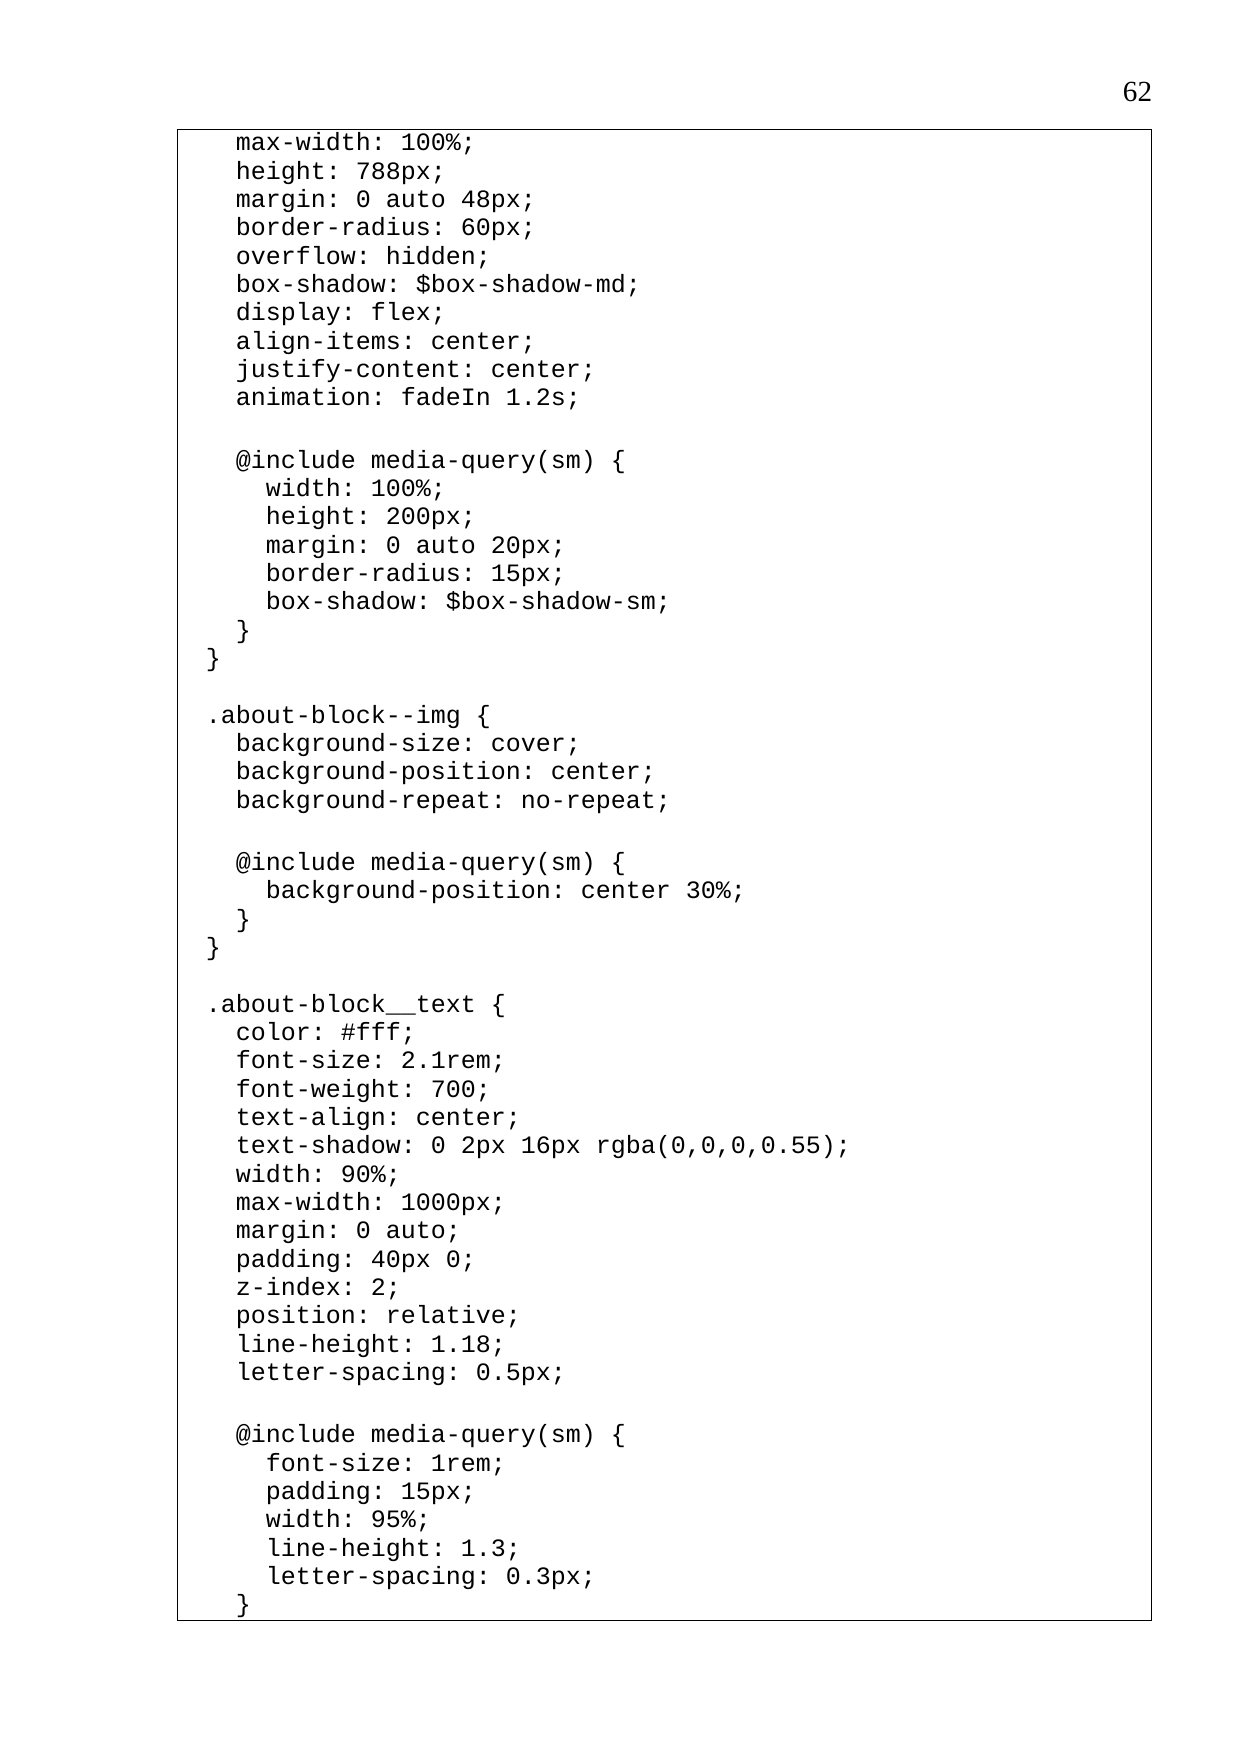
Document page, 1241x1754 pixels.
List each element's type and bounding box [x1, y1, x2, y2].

table_header [178, 130, 1151, 1620]
